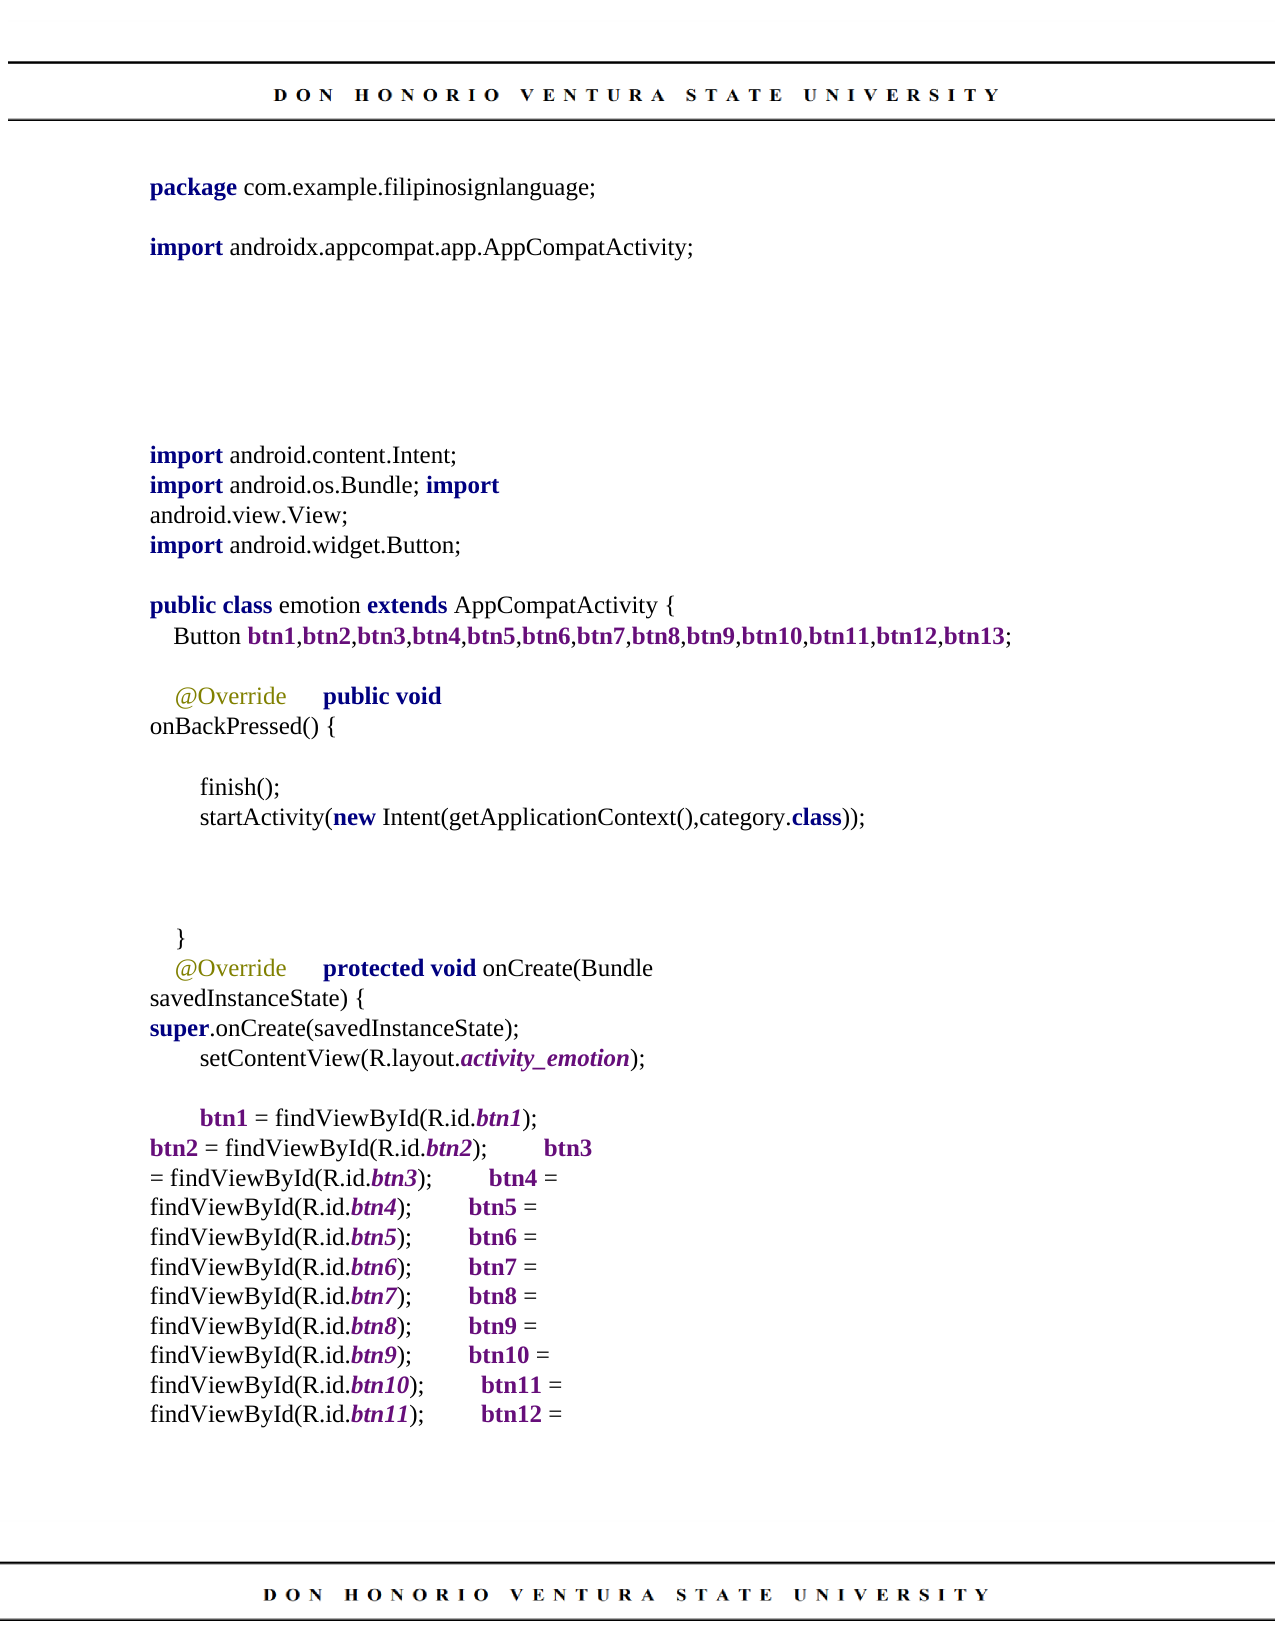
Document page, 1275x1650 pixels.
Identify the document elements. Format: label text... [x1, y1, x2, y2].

text } [149, 923, 1023, 952]
text public class emotion extends AppCompatActivity { [149, 591, 1023, 619]
text finish(); [149, 772, 1023, 801]
picture [7, 19, 1275, 139]
text Button btn1,btn2,btn3,btn4,btn5,btn6,btn7,btn8,btn9,btn10,btn11,btn12,btn13; [148, 621, 1023, 649]
text startActivity(new Intent(getApplicationContext(),category.class)); [149, 802, 1023, 831]
text setContentView(R.layout.activity_emotion); [149, 1043, 1023, 1072]
text import androidx.appcompat.app.AppCompatActivity; [149, 232, 1023, 261]
picture [0, 1519, 1275, 1639]
text btn1 = findViewById(R.id.btn1); [149, 1103, 1023, 1132]
text package com.example.filipinosignlanguage; [149, 172, 1023, 201]
text @Override public void onBackPressed() { [149, 681, 489, 740]
text super.onCreate(savedInstanceState); [149, 1013, 1023, 1041]
text @Override protected void onCreate(Bundle savedInstanceState) { [149, 953, 729, 1011]
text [149, 1133, 595, 1428]
text import android.widget.Button; [149, 530, 1023, 559]
text import android.content.Intent; import android.os.Bundle; import android.view.View; [149, 441, 502, 529]
